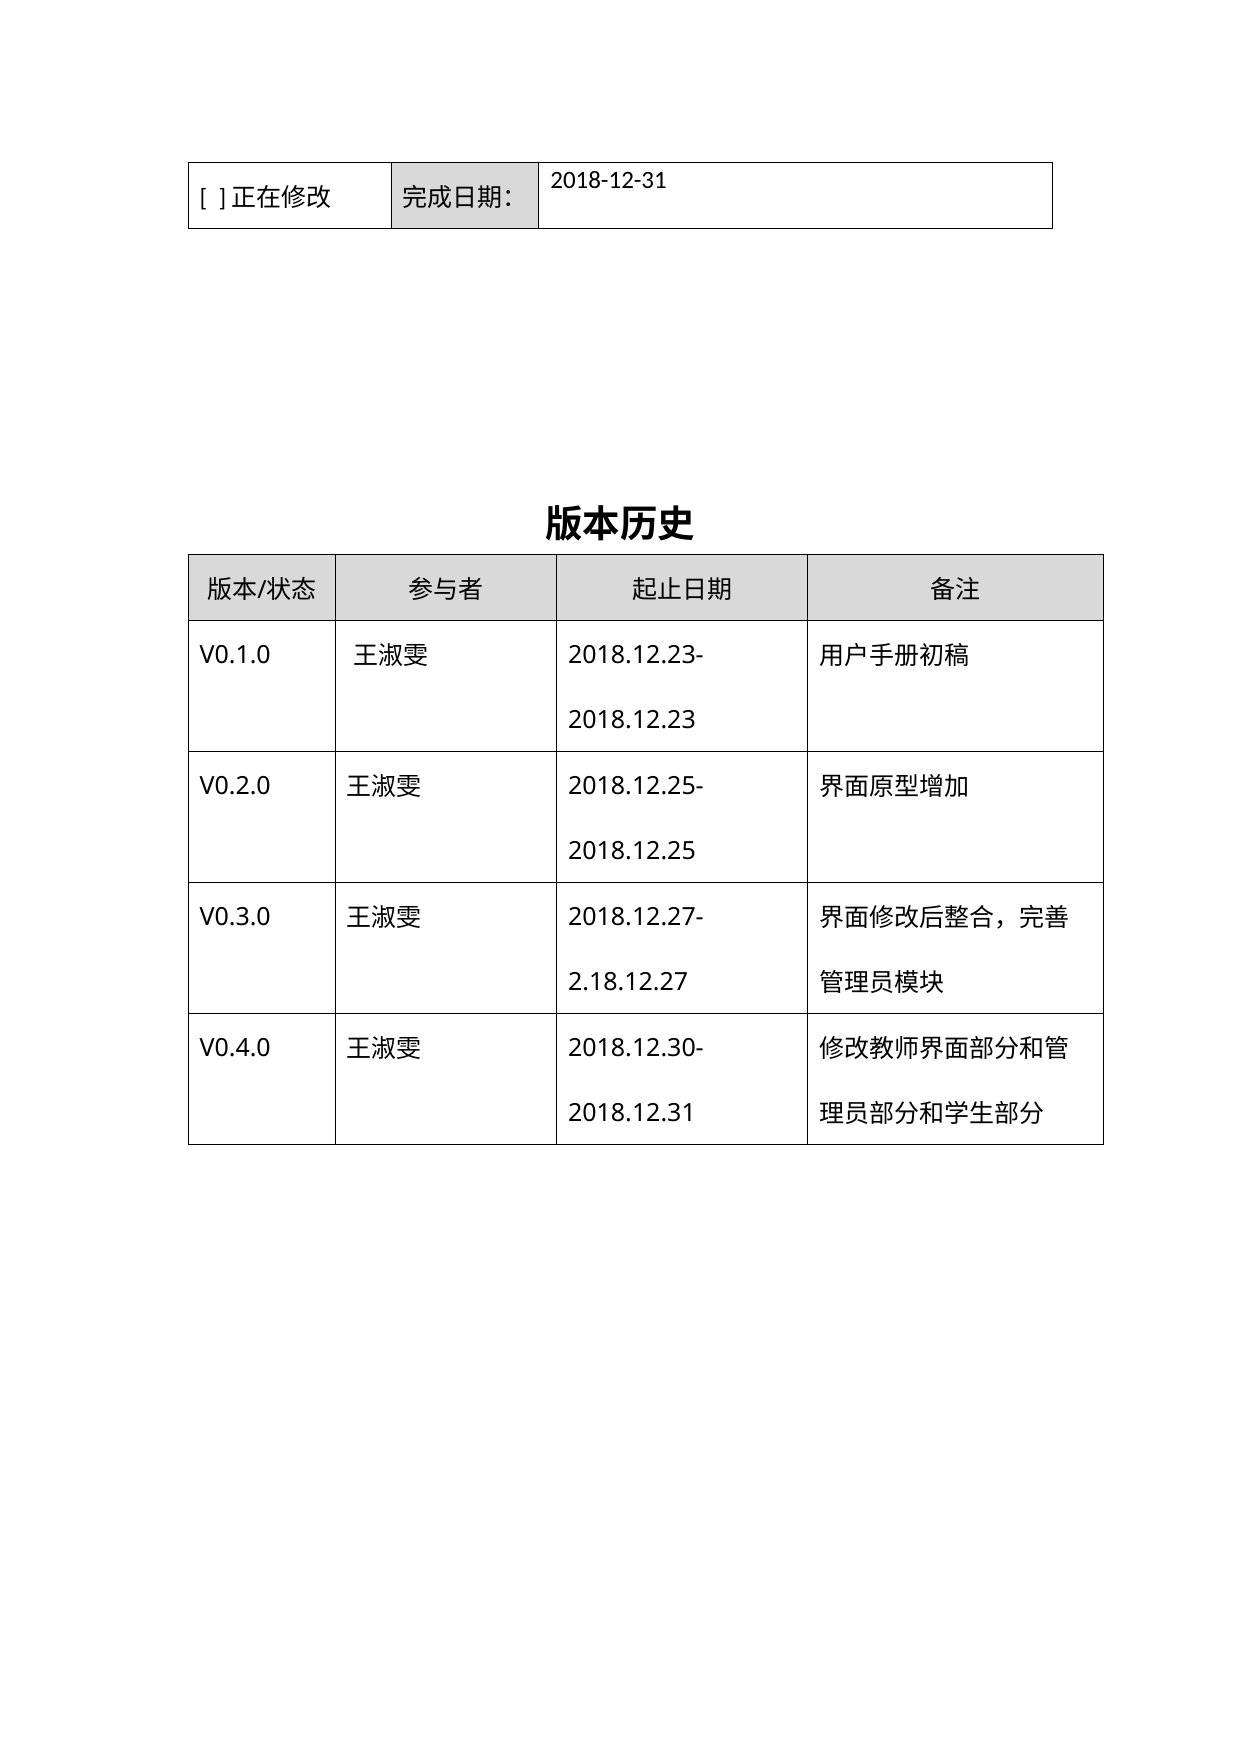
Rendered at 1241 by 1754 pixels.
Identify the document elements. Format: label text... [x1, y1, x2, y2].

table_cell V0.4.0 [189, 1014, 335, 1144]
table_cell V0.1.0 [189, 621, 335, 751]
table_cell V0.2.0 [189, 752, 335, 882]
table_cell 2018.12.25-2018.12.25 [557, 752, 807, 882]
table_cell 王淑雯 [336, 1014, 556, 1144]
table_cell 界面原型增加 [808, 752, 1103, 882]
table_header 起止日期 [557, 555, 807, 620]
table_cell 王淑雯 [336, 621, 556, 751]
table_cell 用户手册初稿 [808, 621, 1103, 751]
table_cell 完成日期： [392, 163, 538, 228]
text 版本历史 [187, 489, 1053, 554]
table_cell 界面修改后整合，完善管理员模块 [808, 883, 1103, 1013]
table_cell 2018.12.27-2.18.12.27 [557, 883, 807, 1013]
table_cell V0.3.0 [189, 883, 335, 1013]
table_cell 2018.12.23-2018.12.23 [557, 621, 807, 751]
table_header 备注 [808, 555, 1103, 620]
table_header 参与者 [336, 555, 556, 620]
table_cell 2018-12-31 [539, 163, 1052, 228]
table_cell 修改教师界面部分和管理员部分和学生部分 [808, 1014, 1103, 1144]
table_cell 王淑雯 [336, 752, 556, 882]
table_cell 王淑雯 [336, 883, 556, 1013]
table_cell 2018.12.30-2018.12.31 [557, 1014, 807, 1144]
table_header 版本/状态 [189, 555, 335, 620]
